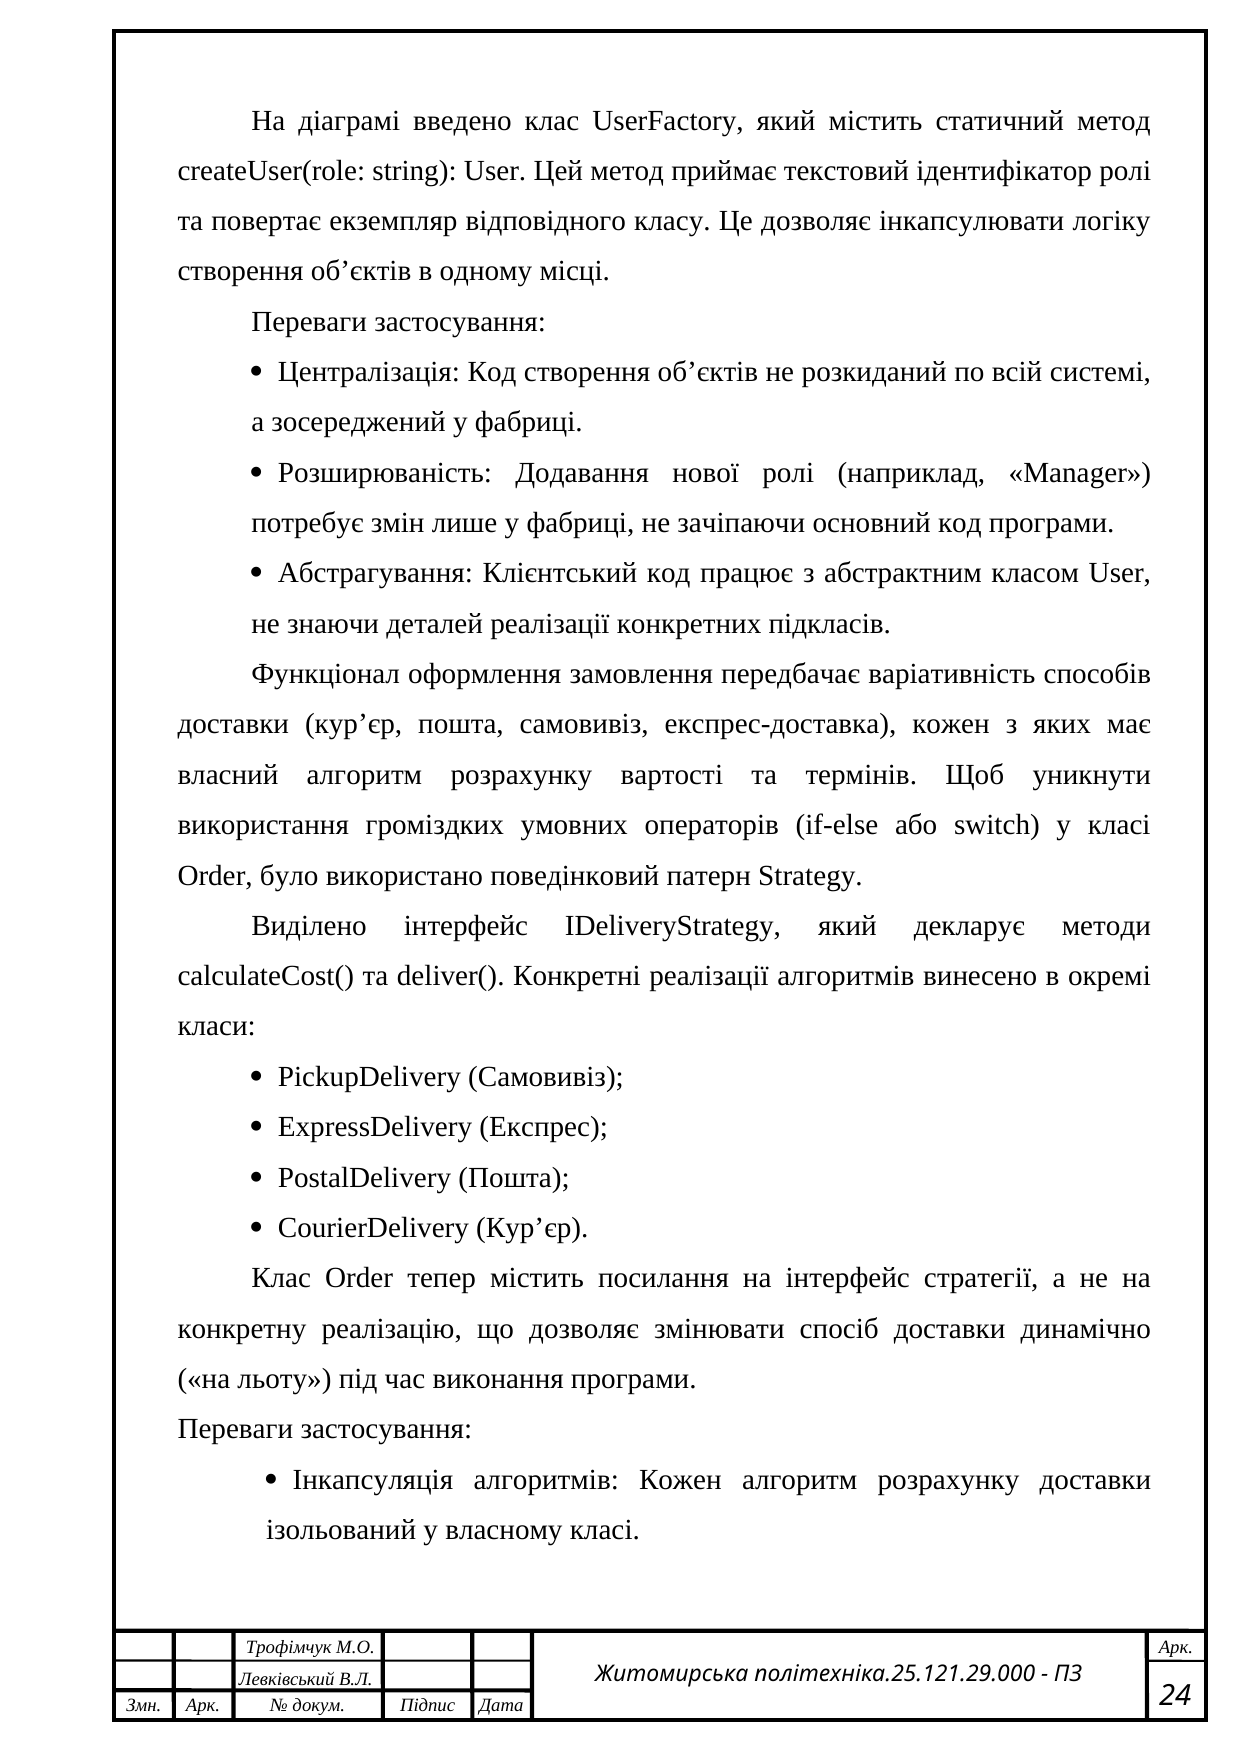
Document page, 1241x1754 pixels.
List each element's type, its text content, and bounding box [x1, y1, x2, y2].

list PostalDelivery (Пошта); [251, 1160, 1152, 1193]
list CourierDelivery (Кур’єр). [251, 1210, 1152, 1244]
text Клас Order тепер містить посилання на інтерфейс стратегії, а не на конкретну реалізацію, що дозволяє змінювати спосіб доставки динамічно («на льоту») під час виконання програми. [177, 1261, 1152, 1395]
text Функціонал оформлення замовлення передбачає варіативність способів доставки (кур’єр, пошта, самовивіз, експрес-доставка), кожен з яких має власний алгоритм розрахунку вартості та термінів. Щоб уникнути використання громіздких умовних операторів (if-else або switch) у класі Order, було використано поведінковий патерн Strategy. [177, 656, 1152, 891]
list ExpressDelivery (Експрес); [251, 1109, 1152, 1143]
text Переваги застосування: [177, 304, 1152, 337]
list Розширюваність: Додавання нової ролі (наприклад, «Manager») потребує змін лише у фабриці, не зачіпаючи основний код програми. [251, 455, 1152, 539]
text Виділено інтерфейс IDeliveryStrategy, який декларує методи calculateCost() та deliver(). Конкретні реалізації алгоритмів винесено в окремі класи: [177, 908, 1152, 1042]
list PickupDelivery (Самовивіз); [251, 1059, 1152, 1092]
list Інкапсуляція алгоритмів: Кожен алгоритм розрахунку доставки ізольований у власному класі. [266, 1462, 1152, 1546]
text На діаграмі введено клас UserFactory, який містить статичний метод createUser(role: string): User. Цей метод приймає текстовий ідентифікатор ролі та повертає екземпляр відповідного класу. Це дозволяє інкапсулювати логіку створення об’єктів в одному місці. [177, 103, 1152, 287]
list Абстрагування: Клієнтський код працює з абстрактним класом User, не знаючи деталей реалізації конкретних підкласів. [251, 556, 1152, 639]
text Переваги застосування: [177, 1411, 1152, 1445]
list Централізація: Код створення об’єктів не розкиданий по всій системі, а зосереджений у фабриці. [251, 354, 1152, 438]
